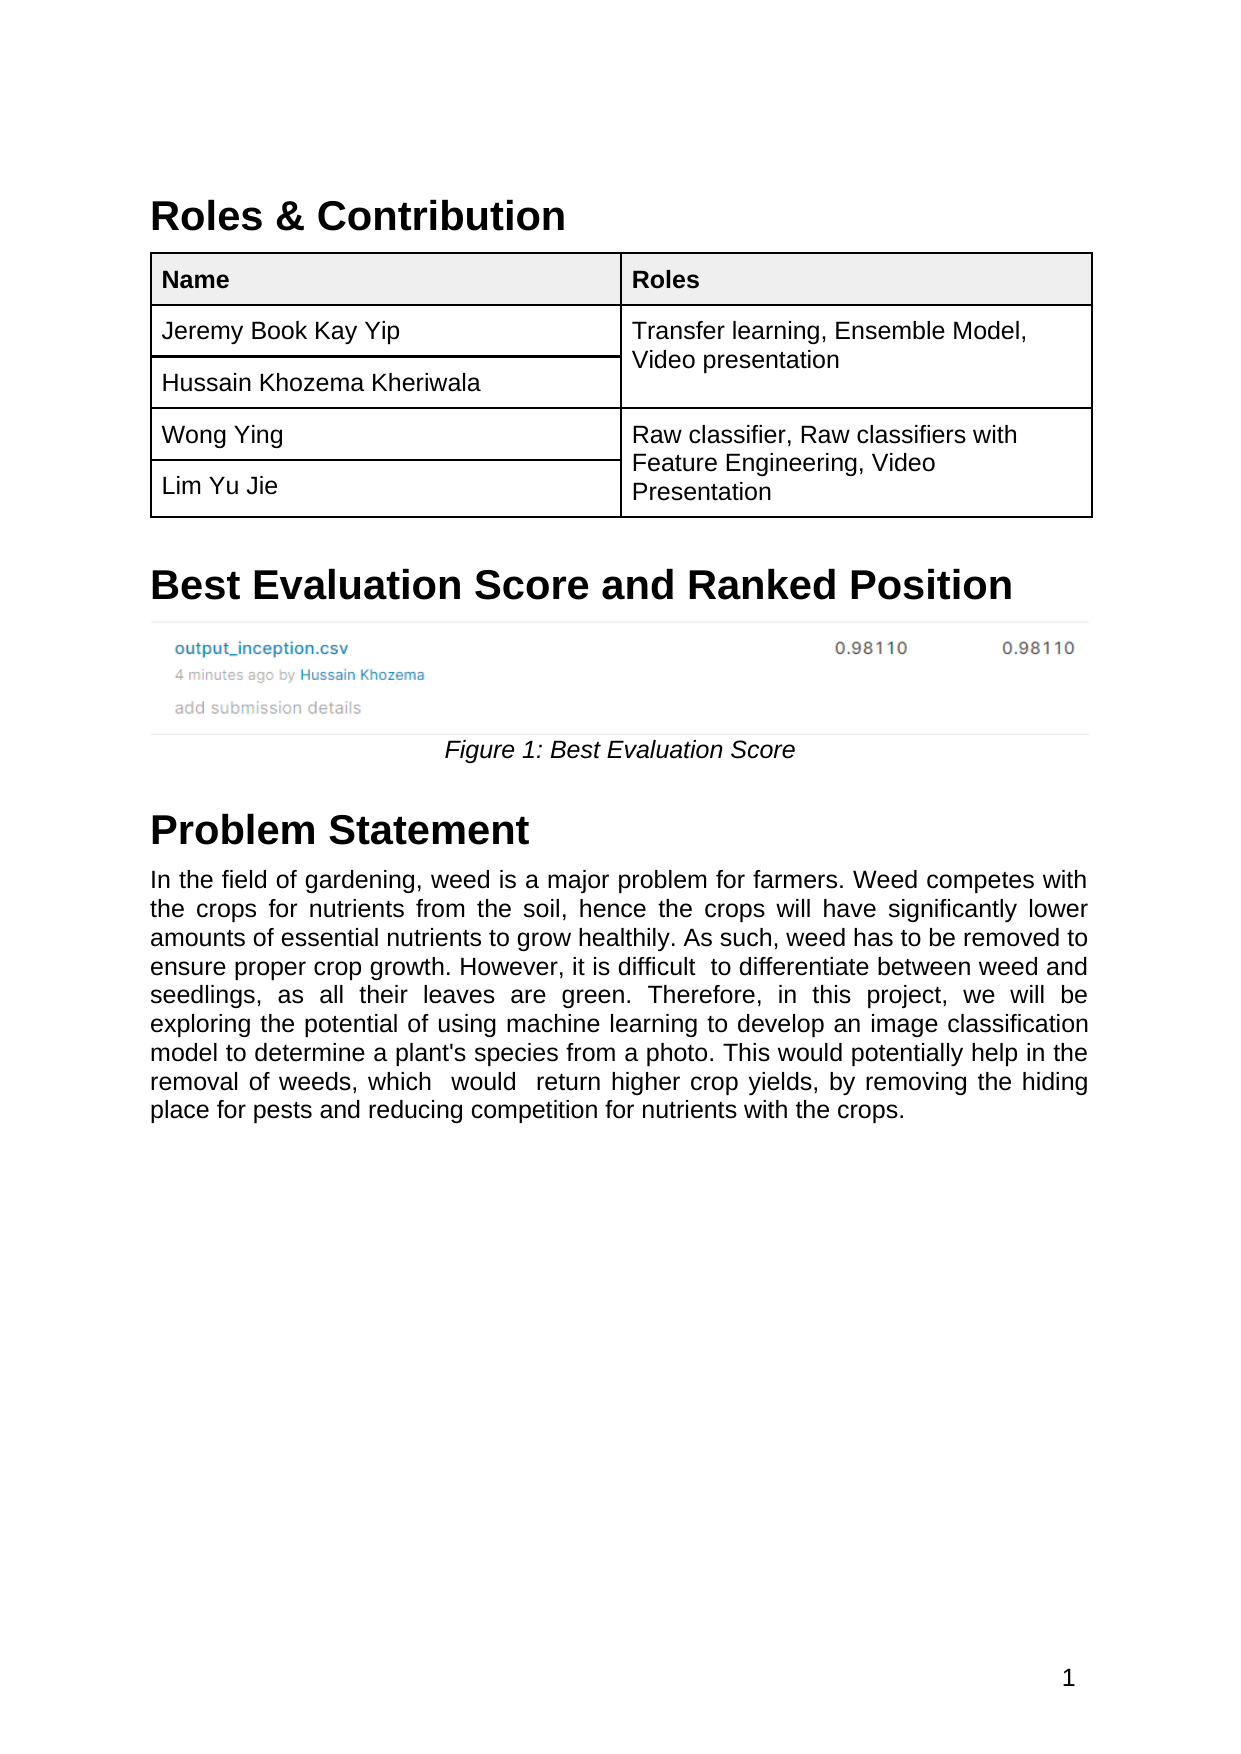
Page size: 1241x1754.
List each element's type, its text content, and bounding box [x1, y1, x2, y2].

table_header Name [152, 254, 620, 304]
table_cell Lim Yu Jie [152, 461, 620, 516]
text Figure 1: Best Evaluation Score [150, 735, 1090, 763]
table_cell Jeremy Book Kay Yip [152, 306, 620, 355]
picture [151, 620, 1090, 735]
text In the field of gardening, weed is a major problem for farmers. Weed competes with the crops for nutrients from the soil, hence the crops will have significantly lower amounts of essential nutrients to grow healthily. As such, weed has to be removed to ensure proper crop growth. However, it is difficult to differentiate between weed and seedlings, as all their leaves are green. Therefore, in this project, we will be exploring the potential of using machine learning to develop an image classification model to determine a plant's species from a photo. This would potentially help in the removal of weeds, which would return higher crop yields, by removing the hiding place for pests and reducing competition for nutrients with the crops. [150, 866, 1090, 1124]
table_header Roles [622, 254, 1091, 304]
table_cell Hussain Khozema Kheriwala [152, 358, 620, 407]
subtitle Problem Statement [150, 805, 1090, 853]
subtitle Best Evaluation Score and Ranked Position [150, 560, 1090, 608]
table_cell Transfer learning, Ensemble Model, Video presentation [622, 306, 1091, 407]
table_cell Wong Ying [152, 409, 620, 459]
subtitle Roles & Contribution [150, 192, 1090, 239]
table_cell Raw classifier, Raw classifiers with Feature Engineering, Video Presentation [622, 409, 1091, 516]
